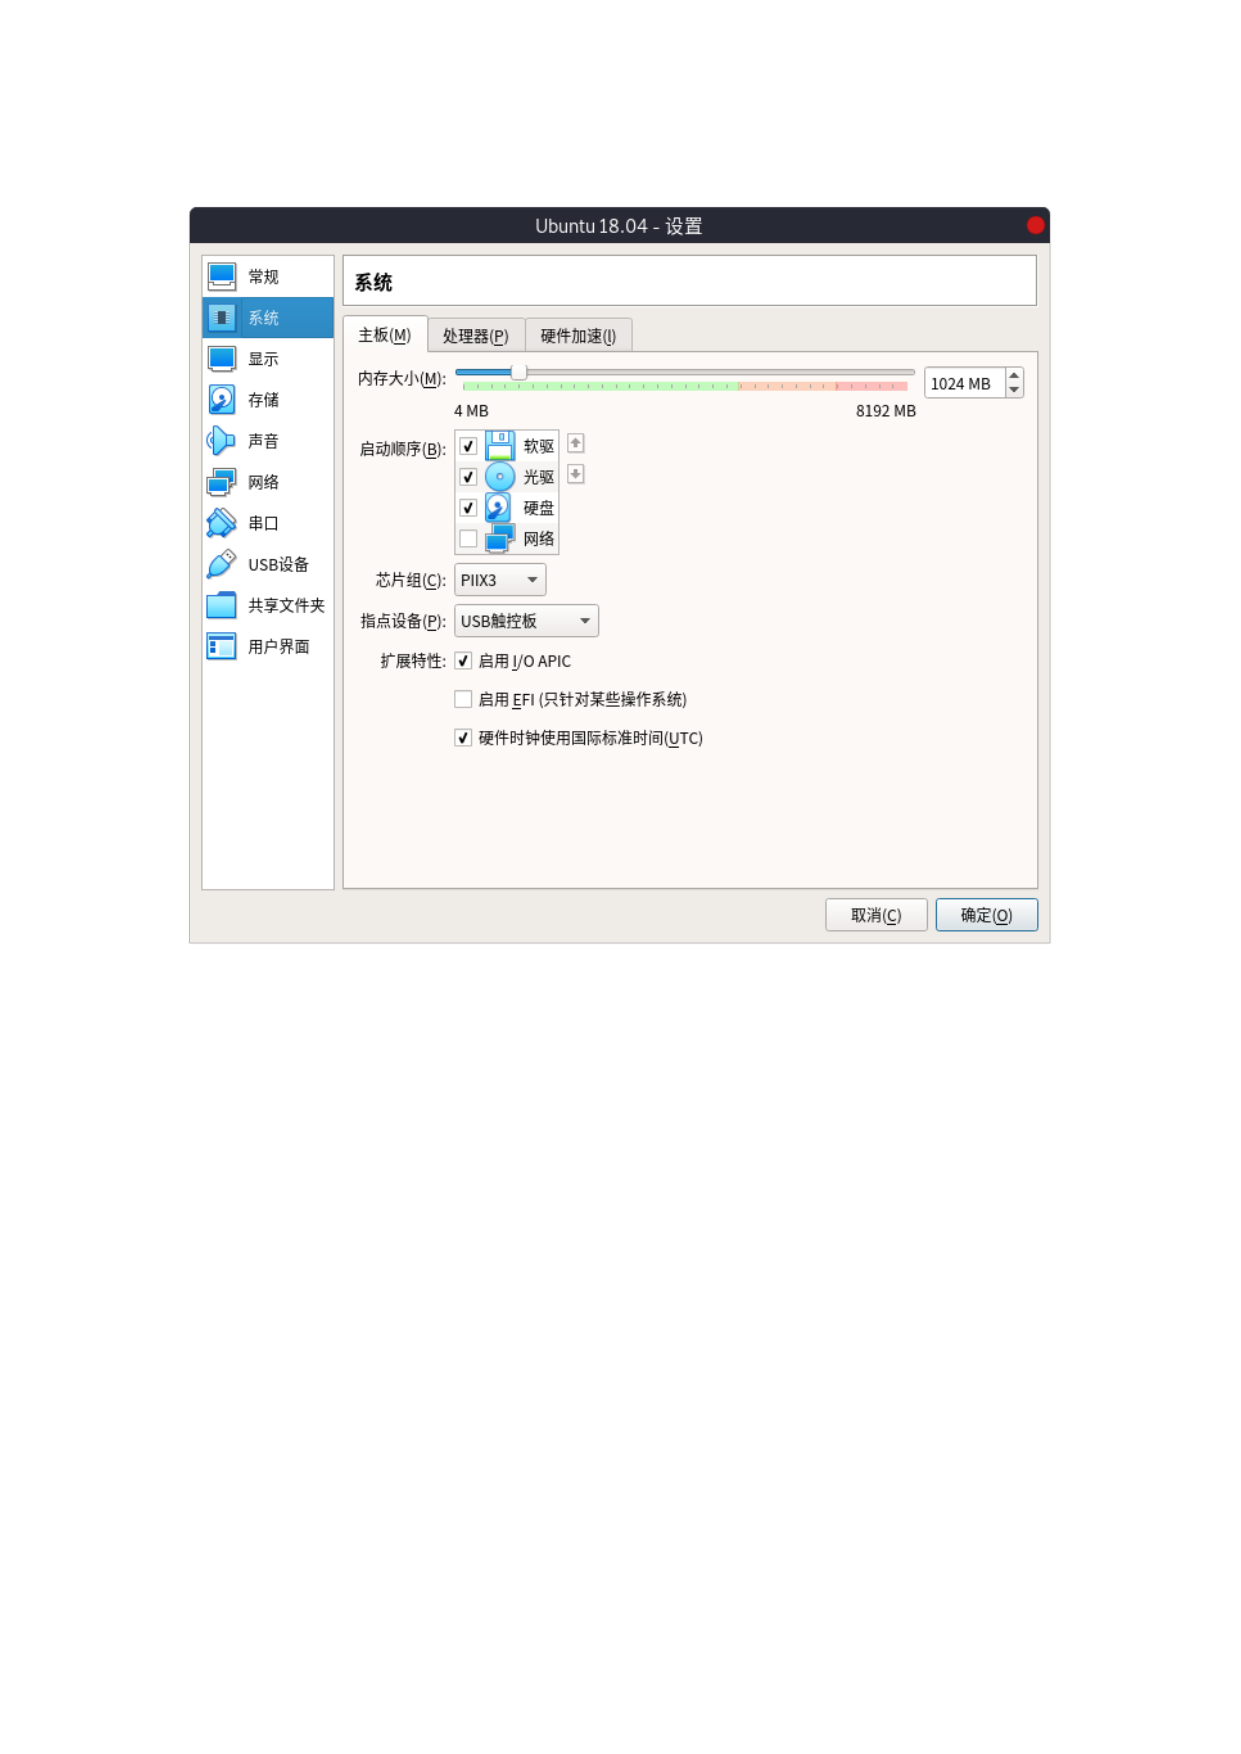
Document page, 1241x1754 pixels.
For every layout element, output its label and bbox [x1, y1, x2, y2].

picture [177, 206, 1063, 956]
